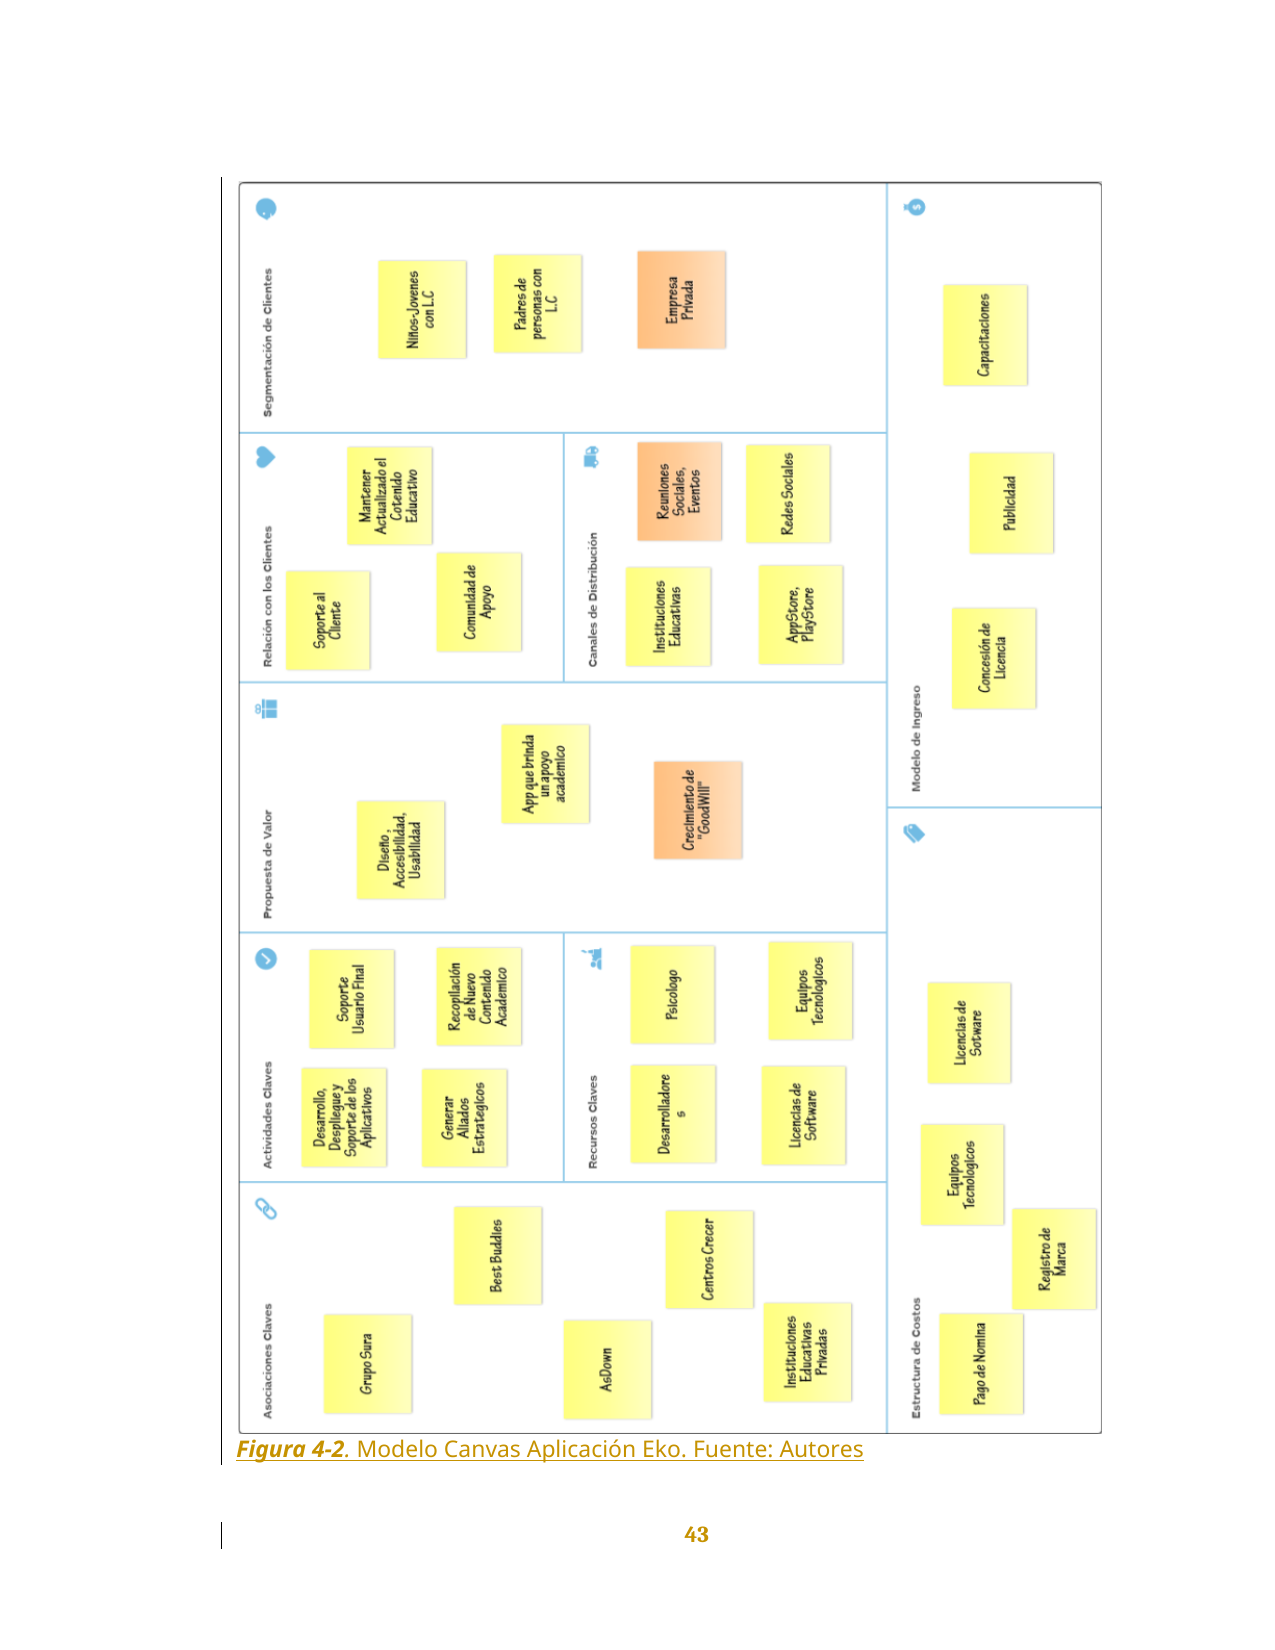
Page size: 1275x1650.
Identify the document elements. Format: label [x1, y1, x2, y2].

picture [239, 182, 1102, 1433]
